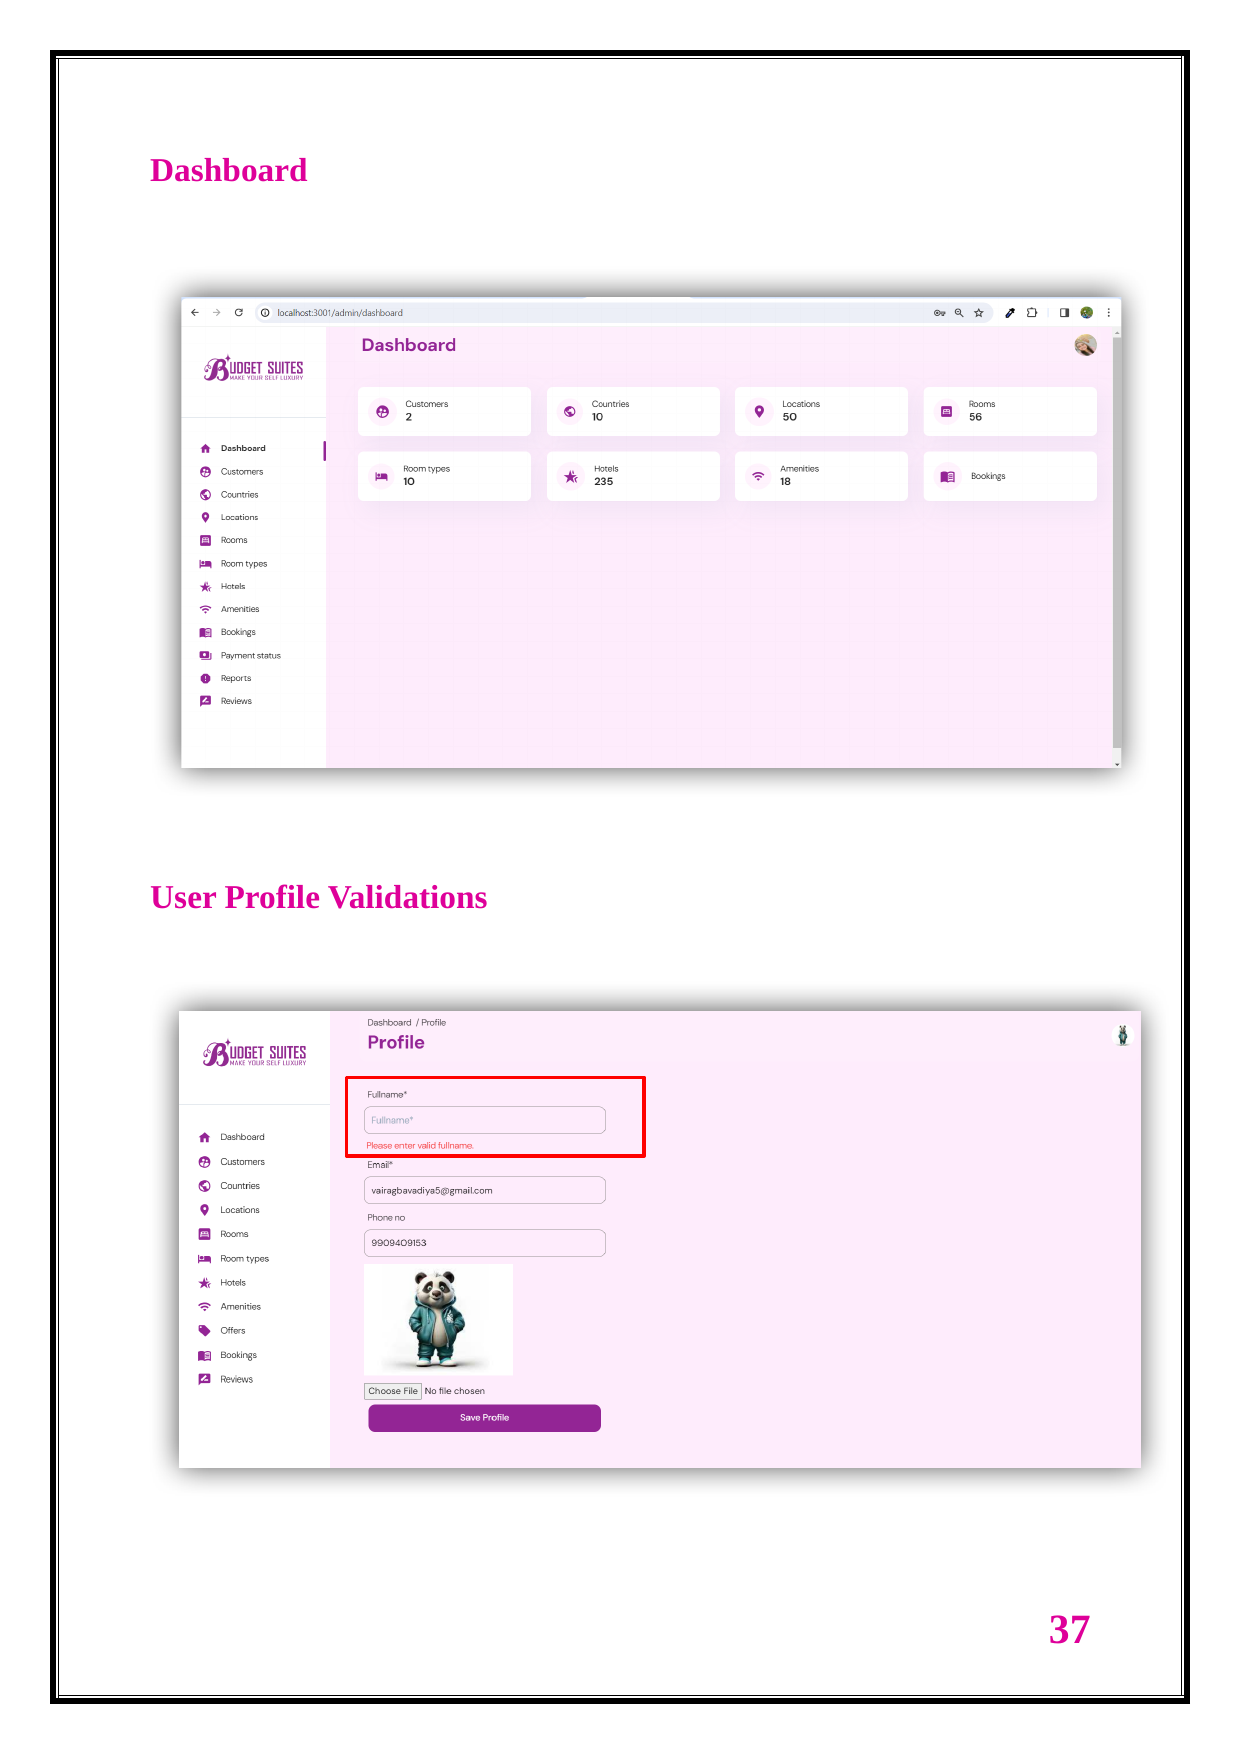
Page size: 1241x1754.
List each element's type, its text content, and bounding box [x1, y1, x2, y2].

picture [179, 1011, 1141, 1468]
text Dashboard [150, 150, 1090, 188]
text User Profile Validations [150, 877, 1090, 916]
picture [181, 297, 1122, 768]
